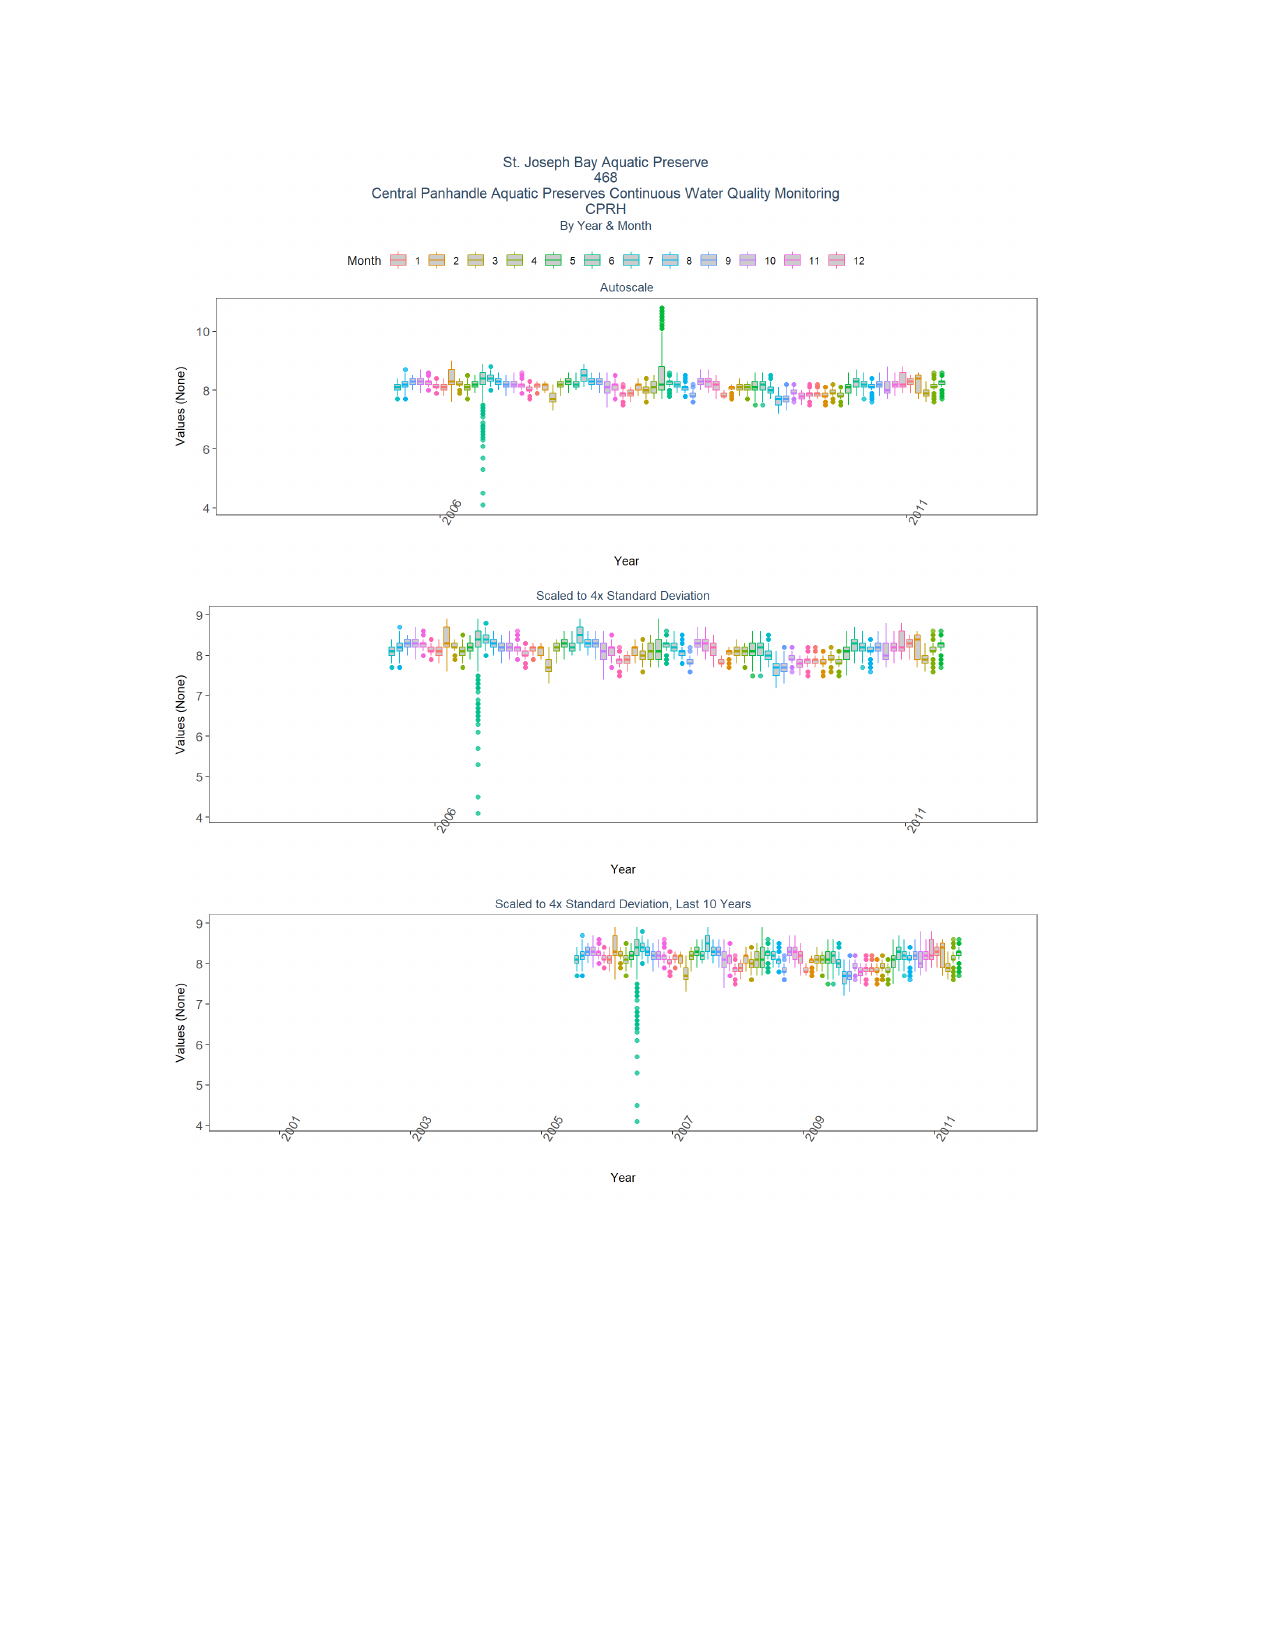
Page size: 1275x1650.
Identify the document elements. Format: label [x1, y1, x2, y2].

picture [168, 150, 1044, 1200]
